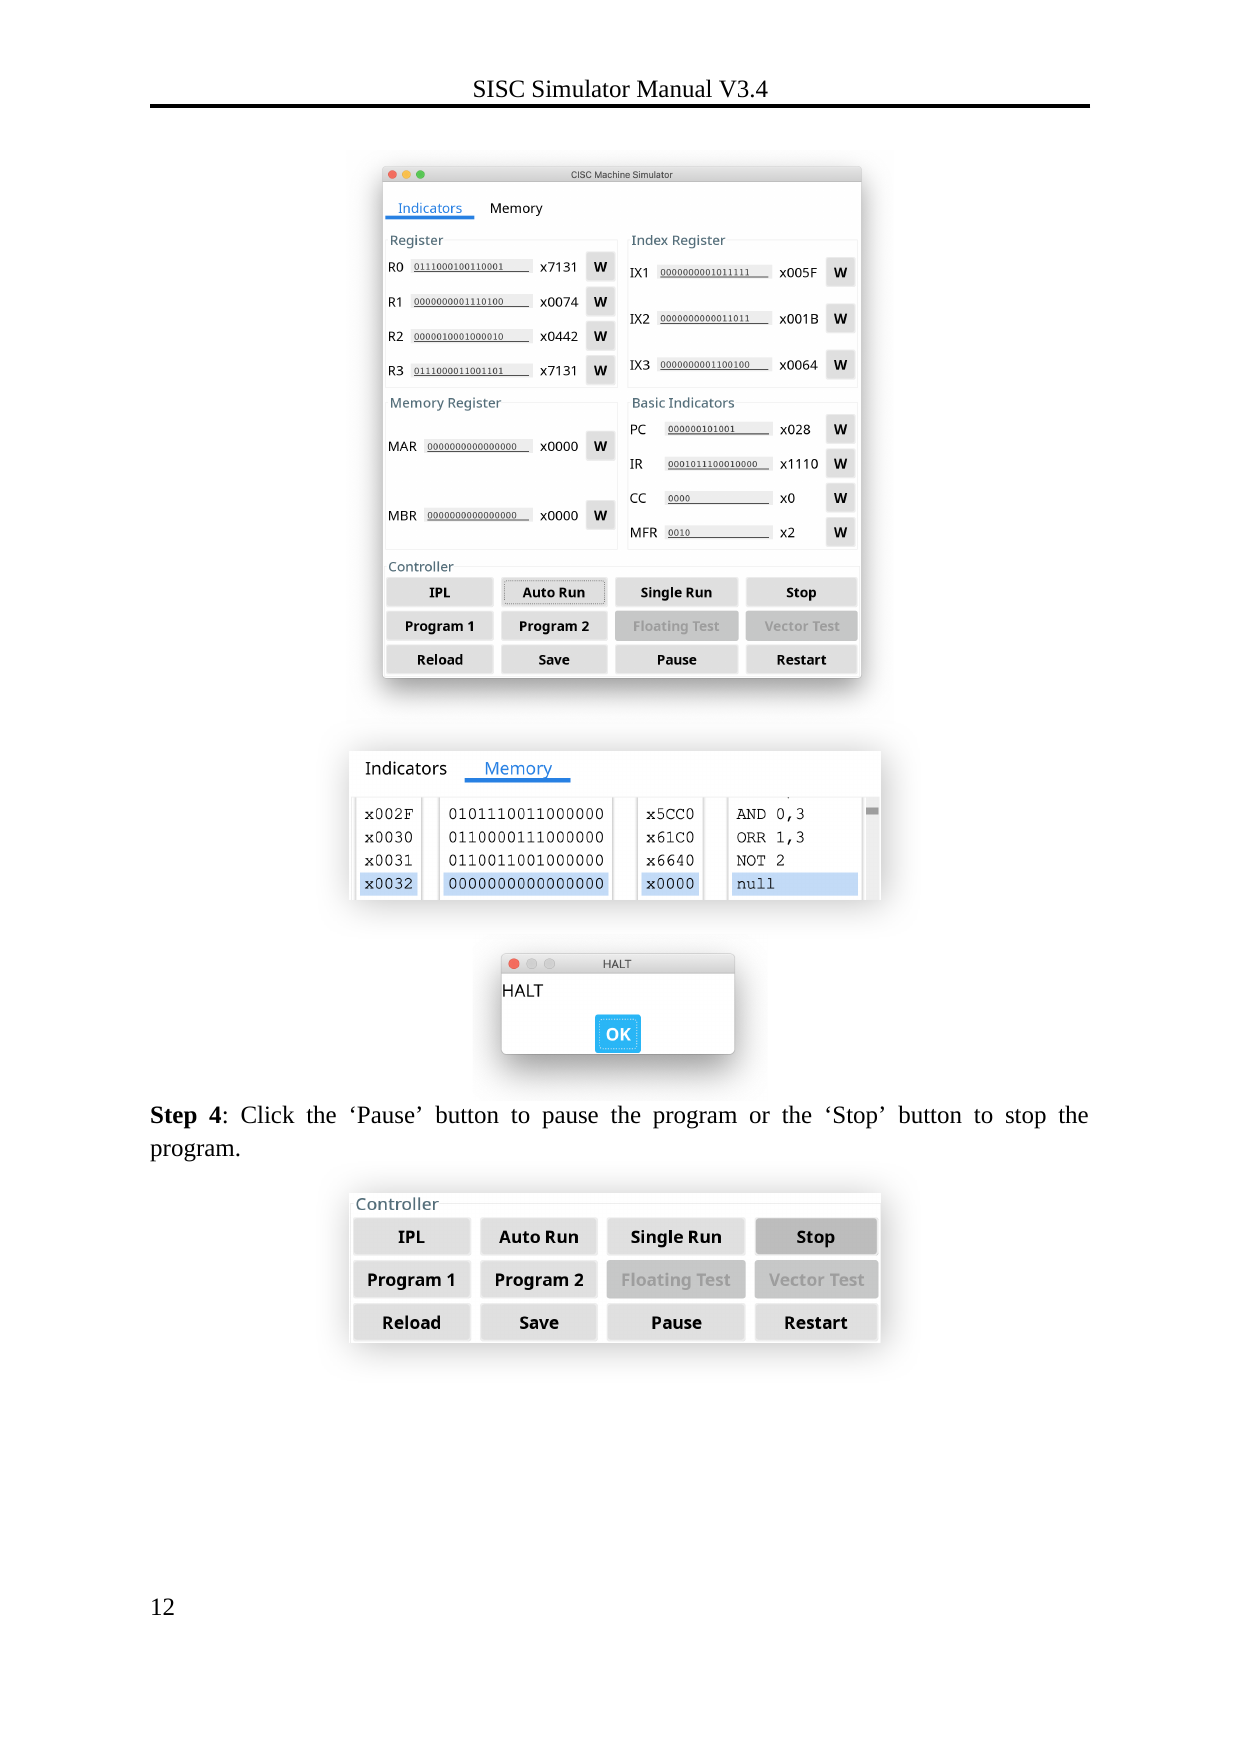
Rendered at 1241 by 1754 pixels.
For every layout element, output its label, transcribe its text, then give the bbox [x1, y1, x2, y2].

text Step 4: Click the ‘Pause’ button to pause the program or the ‘Stop’ button to stop the program. [150, 1100, 1090, 1162]
picture [349, 751, 881, 900]
picture [346, 150, 894, 724]
picture [472, 934, 768, 1101]
picture [349, 1193, 881, 1343]
